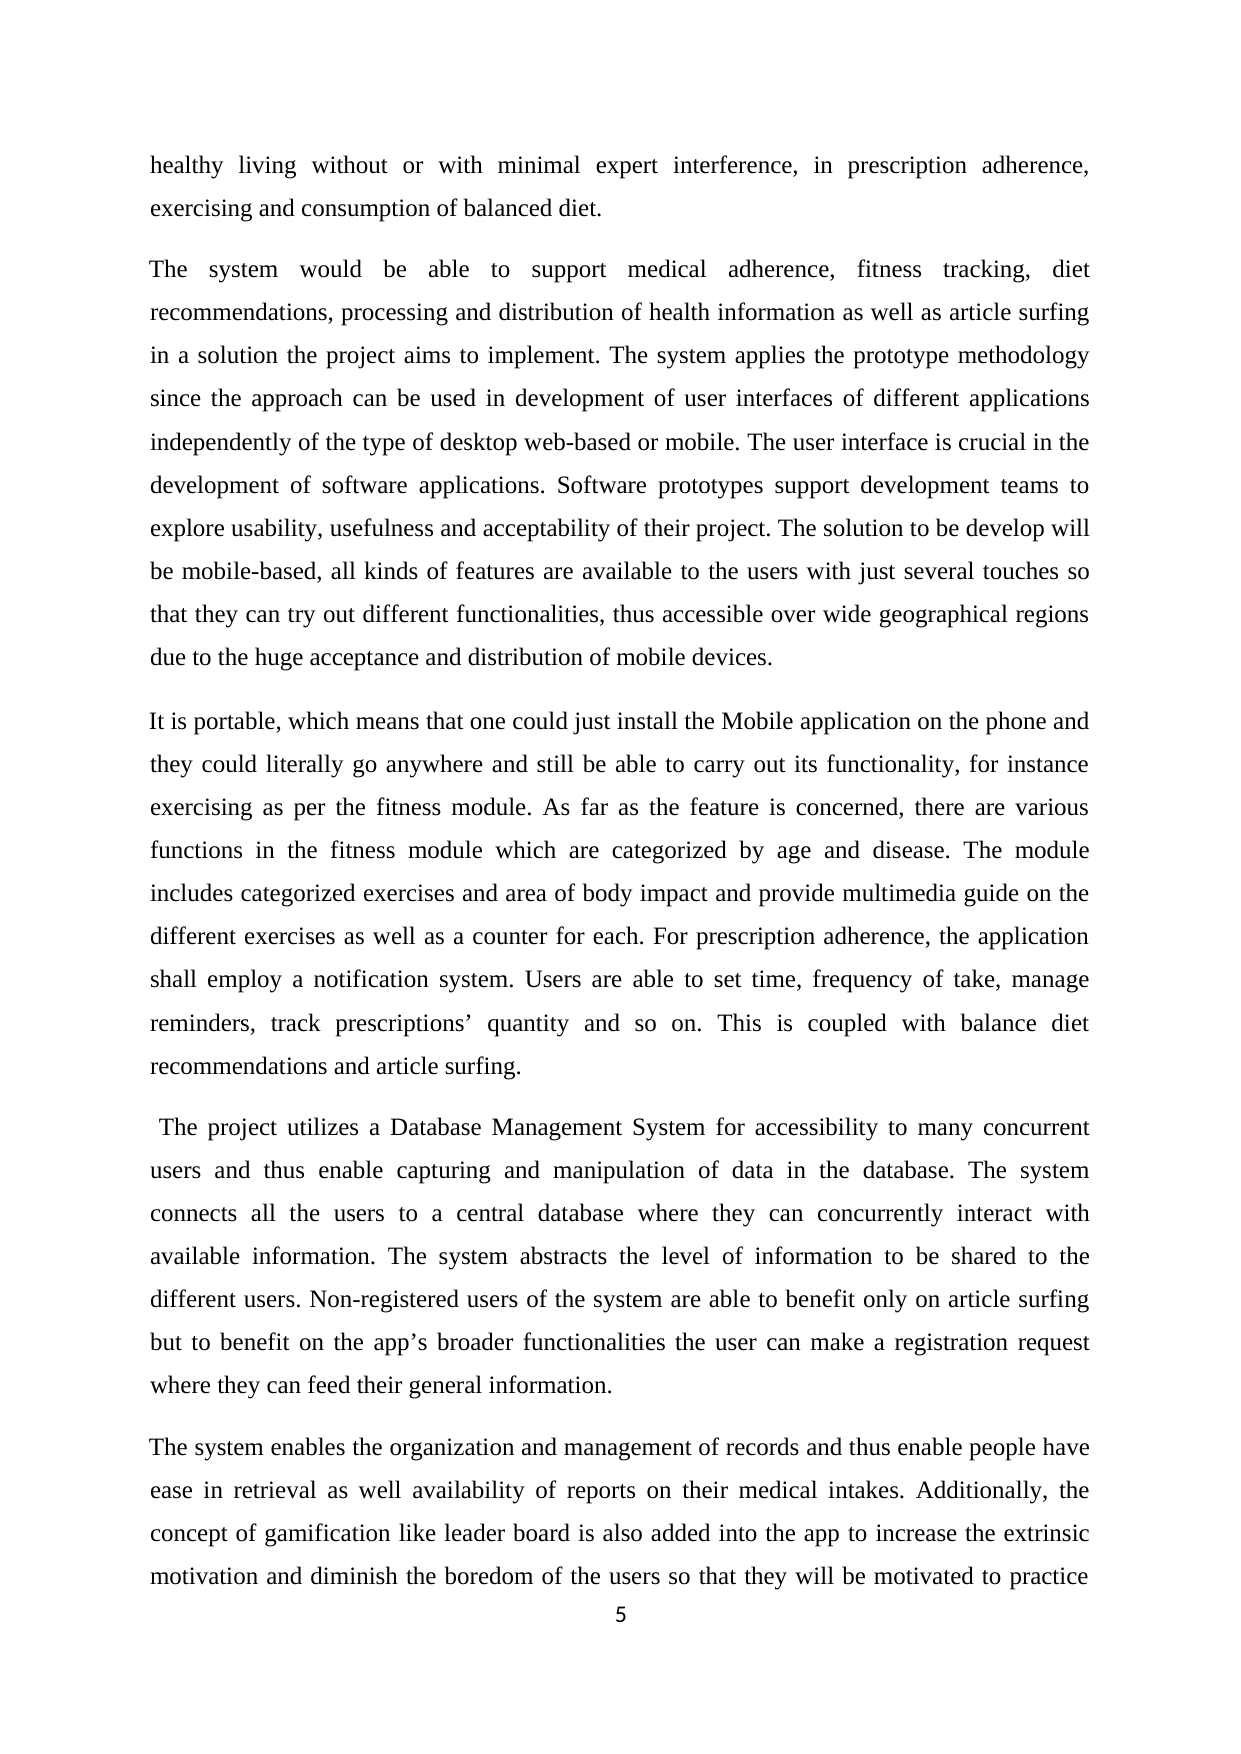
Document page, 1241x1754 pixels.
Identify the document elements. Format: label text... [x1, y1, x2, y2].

text It is portable, which means that one could just install the Mobile application on the phone and they could literally go anywhere and still be able to carry out its functionality, for instance exercising as per the fitness module. As far as the feature is concerned, there are various functions in the fitness module which are categorized by age and disease. The module includes categorized exercises and area of body impact and provide multimedia guide on the different exercises as well as a counter for each. For prescription adherence, the application shall employ a notification system. Users are able to set time, frequency of take, manage reminders, track prescriptions’ quantity and so on. This is coupled with balance diet recommendations and article surfing. [149, 706, 1090, 1079]
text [149, 150, 1090, 222]
text The project utilizes a Database Management System for accessibility to many concurrent users and thus enable capturing and manipulation of data in the database. The system connects all the users to a central database where they can concurrently interact with available information. The system abstracts the level of information to be shared to the different users. Non-registered users of the system are able to benefit only on article surfing but to benefit on the app’s broader functionalities the user can make a registration request where they can feed their general information. [149, 1112, 1090, 1399]
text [149, 1432, 1090, 1590]
text The system would be able to support medical adherence, fitness tracking, diet recommendations, processing and distribution of health information as well as article surfing in a solution the project aims to implement. The system applies the prototype methodology since the approach can be used in development of user interfaces of different applications independently of the type of desktop web-based or mobile. The user interface is crucial in the development of software applications. Software prototypes support development teams to explore usability, usefulness and acceptability of their project. The solution to be develop will be mobile-based, all kinds of features are available to the users with just several touches so that they can try out different functionalities, thus accessible over wide geographical regions due to the huge acceptance and distribution of mobile devices. [149, 254, 1090, 671]
